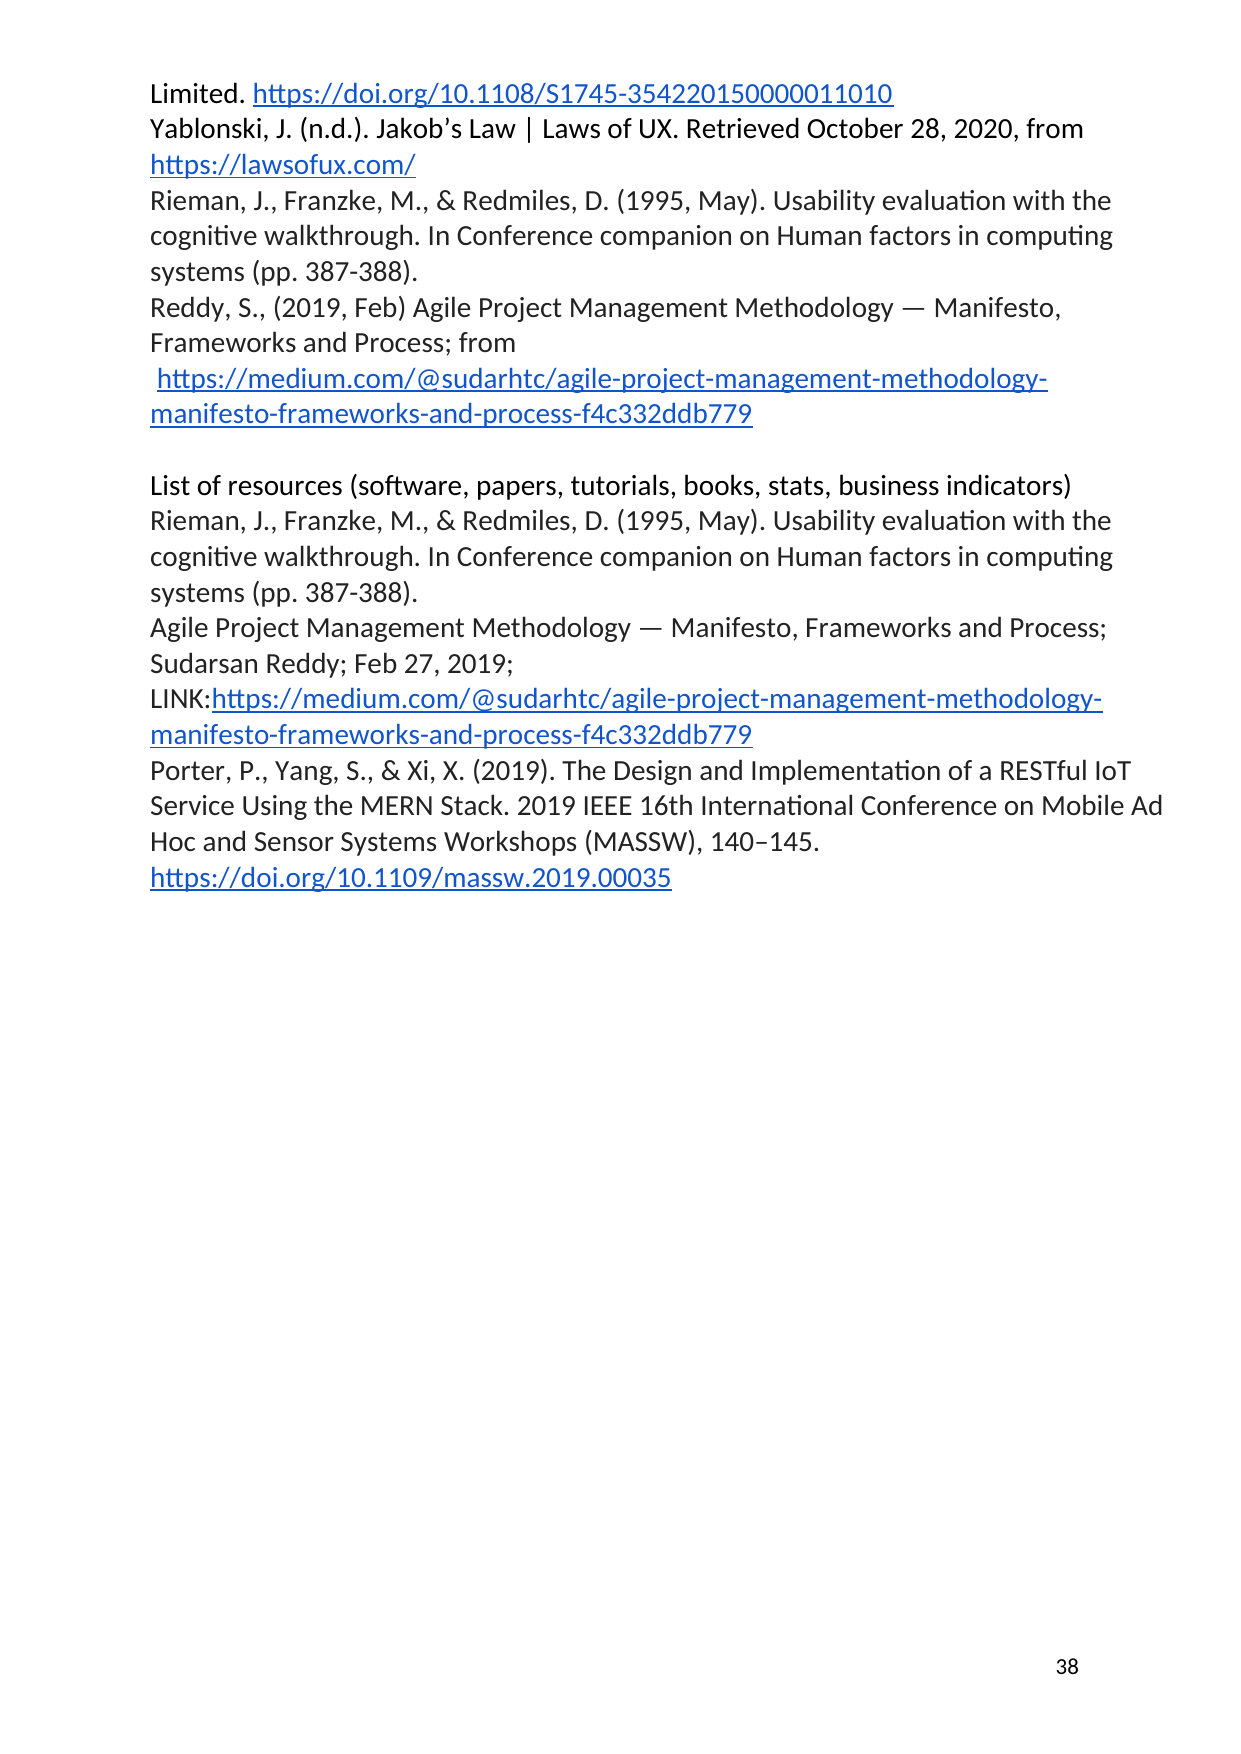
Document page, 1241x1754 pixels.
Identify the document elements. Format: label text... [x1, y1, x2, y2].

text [150, 75, 1165, 111]
text Reddy, S., (2019, Feb) Agile Project Management Methodology — Manifesto, Frameworks and Process; from https://medium.com/@sudarhtc/agile-project-management-methodology-manifesto-frameworks-and-process-f4c332ddb779 [517, 289, 1165, 431]
text Yablonski, J. (n.d.). Jakob’s Law | Laws of UX. Retrieved October 28, 2020, from https://lawsofux.com/ [150, 111, 1165, 182]
text Rieman, J., Franzke, M., & Redmiles, D. (1995, May). Usability evaluation with the cognitive walkthrough. In Conference companion on Human factors in computing systems (pp. 387-388). [150, 502, 1165, 609]
text Rieman, J., Franzke, M., & Redmiles, D. (1995, May). Usability evaluation with the cognitive walkthrough. In Conference companion on Human factors in computing systems (pp. 387-388). [150, 182, 1165, 289]
text List of resources (software, papers, tutorials, books, stats, business indicators) [150, 467, 1165, 502]
text Agile Project Management Methodology — Manifesto, Frameworks and Process; Sudarsan Reddy; Feb 27, 2019; LINK:https://medium.com/@sudarhtc/agile-project-management-methodology-manifesto-frameworks-and-process-f4c332ddb779 [514, 609, 1165, 752]
text Porter, P., Yang, S., & Xi, X. (2019). The Design and Implementation of a RESTful IoT Service Using the MERN Stack. 2019 IEEE 16th International Conference on Mobile Ad Hoc and Sensor Systems Workshops (MASSW), 140–145. https://doi.org/10.1109/massw.2019.00035 [150, 752, 1165, 894]
